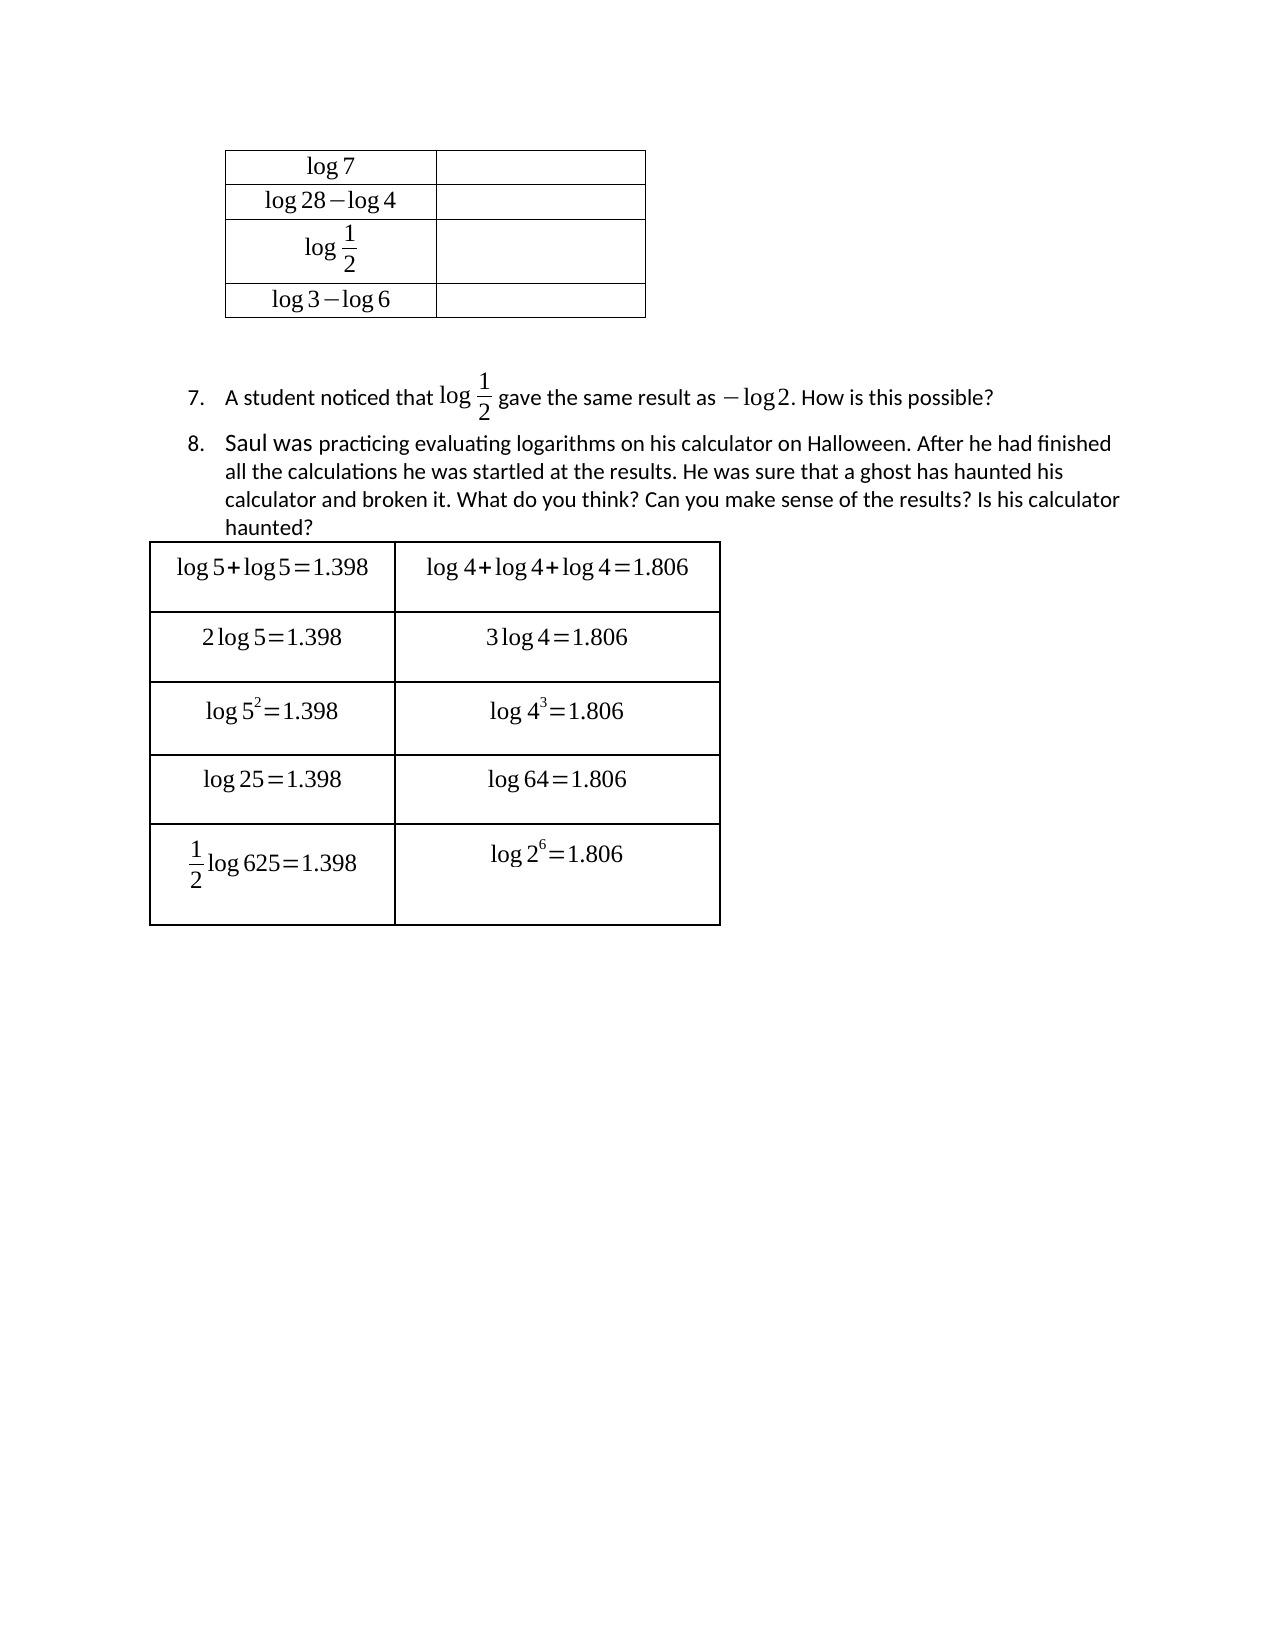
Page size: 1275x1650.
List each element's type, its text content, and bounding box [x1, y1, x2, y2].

table_cell [396, 683, 719, 753]
table_cell [151, 683, 394, 753]
table_cell [396, 825, 719, 924]
table_header [151, 543, 394, 611]
table_cell [396, 613, 719, 681]
table_cell [396, 756, 719, 823]
table_header [396, 543, 719, 611]
table_cell [437, 284, 645, 317]
table_cell [437, 151, 645, 184]
table_cell [151, 756, 394, 823]
table_cell [437, 220, 645, 283]
table_cell [226, 220, 436, 283]
list A student noticed that gave the same result as . How is this possible? [187, 368, 1125, 427]
table_cell [226, 151, 436, 184]
table_cell [226, 185, 436, 218]
table_cell [437, 185, 645, 218]
table_cell [151, 613, 394, 681]
table_cell [226, 284, 436, 317]
table_cell [151, 825, 394, 924]
list Saul was practicing evaluating logarithms on his calculator on Halloween. After he had finished all the calculations he was startled at the results. He was sure that a ghost has haunted his calculator and broken it. What do you think? Can you make sense of the results? Is his calculator haunted? [187, 427, 1125, 541]
